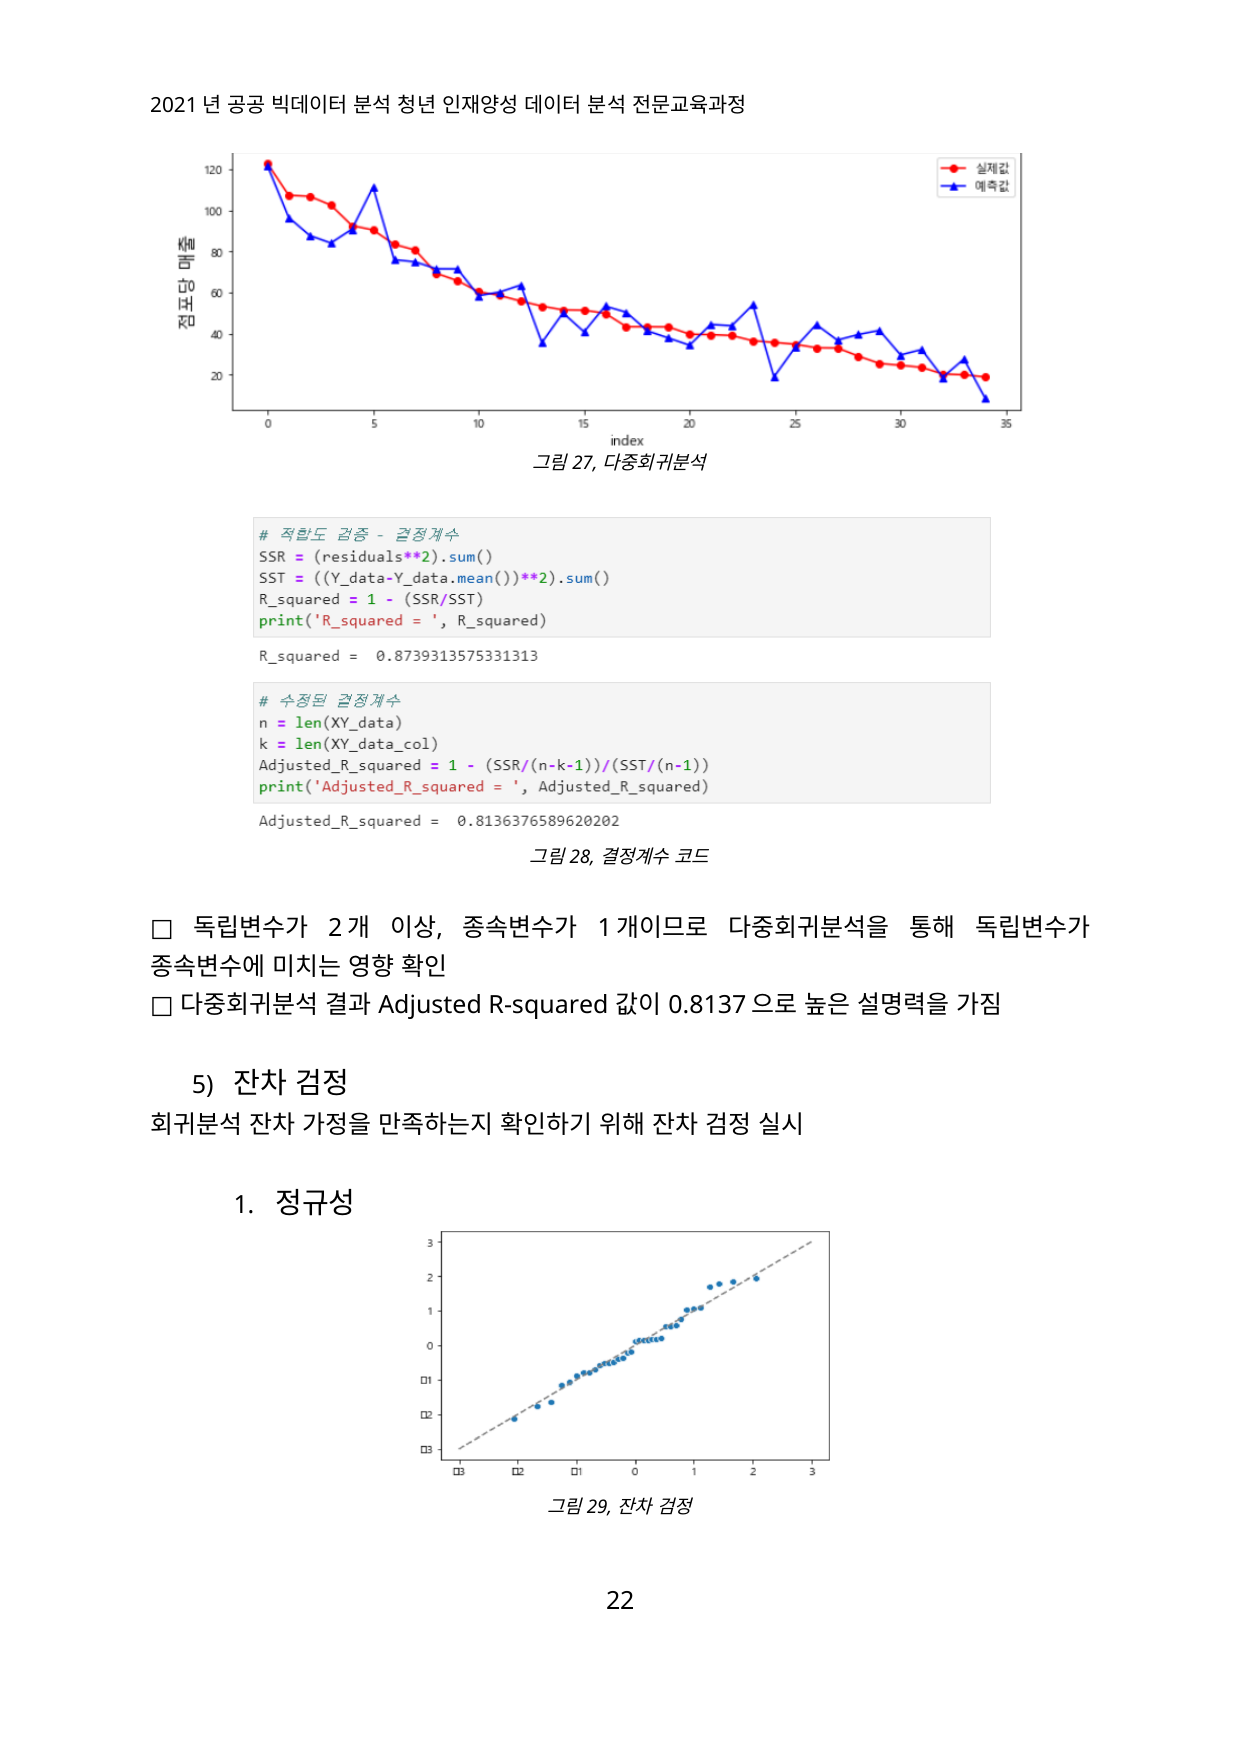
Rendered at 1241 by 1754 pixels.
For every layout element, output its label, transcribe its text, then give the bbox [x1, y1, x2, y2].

text 회귀분석 잔차 가정을 만족하는지 확인하기 위해 잔차 검정 실시 [150, 1105, 1090, 1141]
text 그림 27, 다중회귀분석 [150, 447, 1090, 475]
picture [245, 512, 995, 840]
picture [150, 153, 1034, 446]
list 정규성 [233, 1180, 1090, 1222]
text □ 다중회귀분석 결과 Adjusted R-squared 값이 0.8137으로 높은 설명력을 가짐 [150, 985, 1090, 1021]
text 그림 28, 결정계수 코드 [150, 842, 1090, 869]
text 그림 29, 잔차 검정 [150, 1492, 1090, 1519]
list 잔차 검정 [192, 1060, 1090, 1102]
picture [400, 1225, 840, 1490]
text □ 독립변수가 2개 이상, 종속변수가 1개이므로 다중회귀분석을 통해 독립변수가 종속변수에 미치는 영향 확인 [150, 907, 1090, 982]
